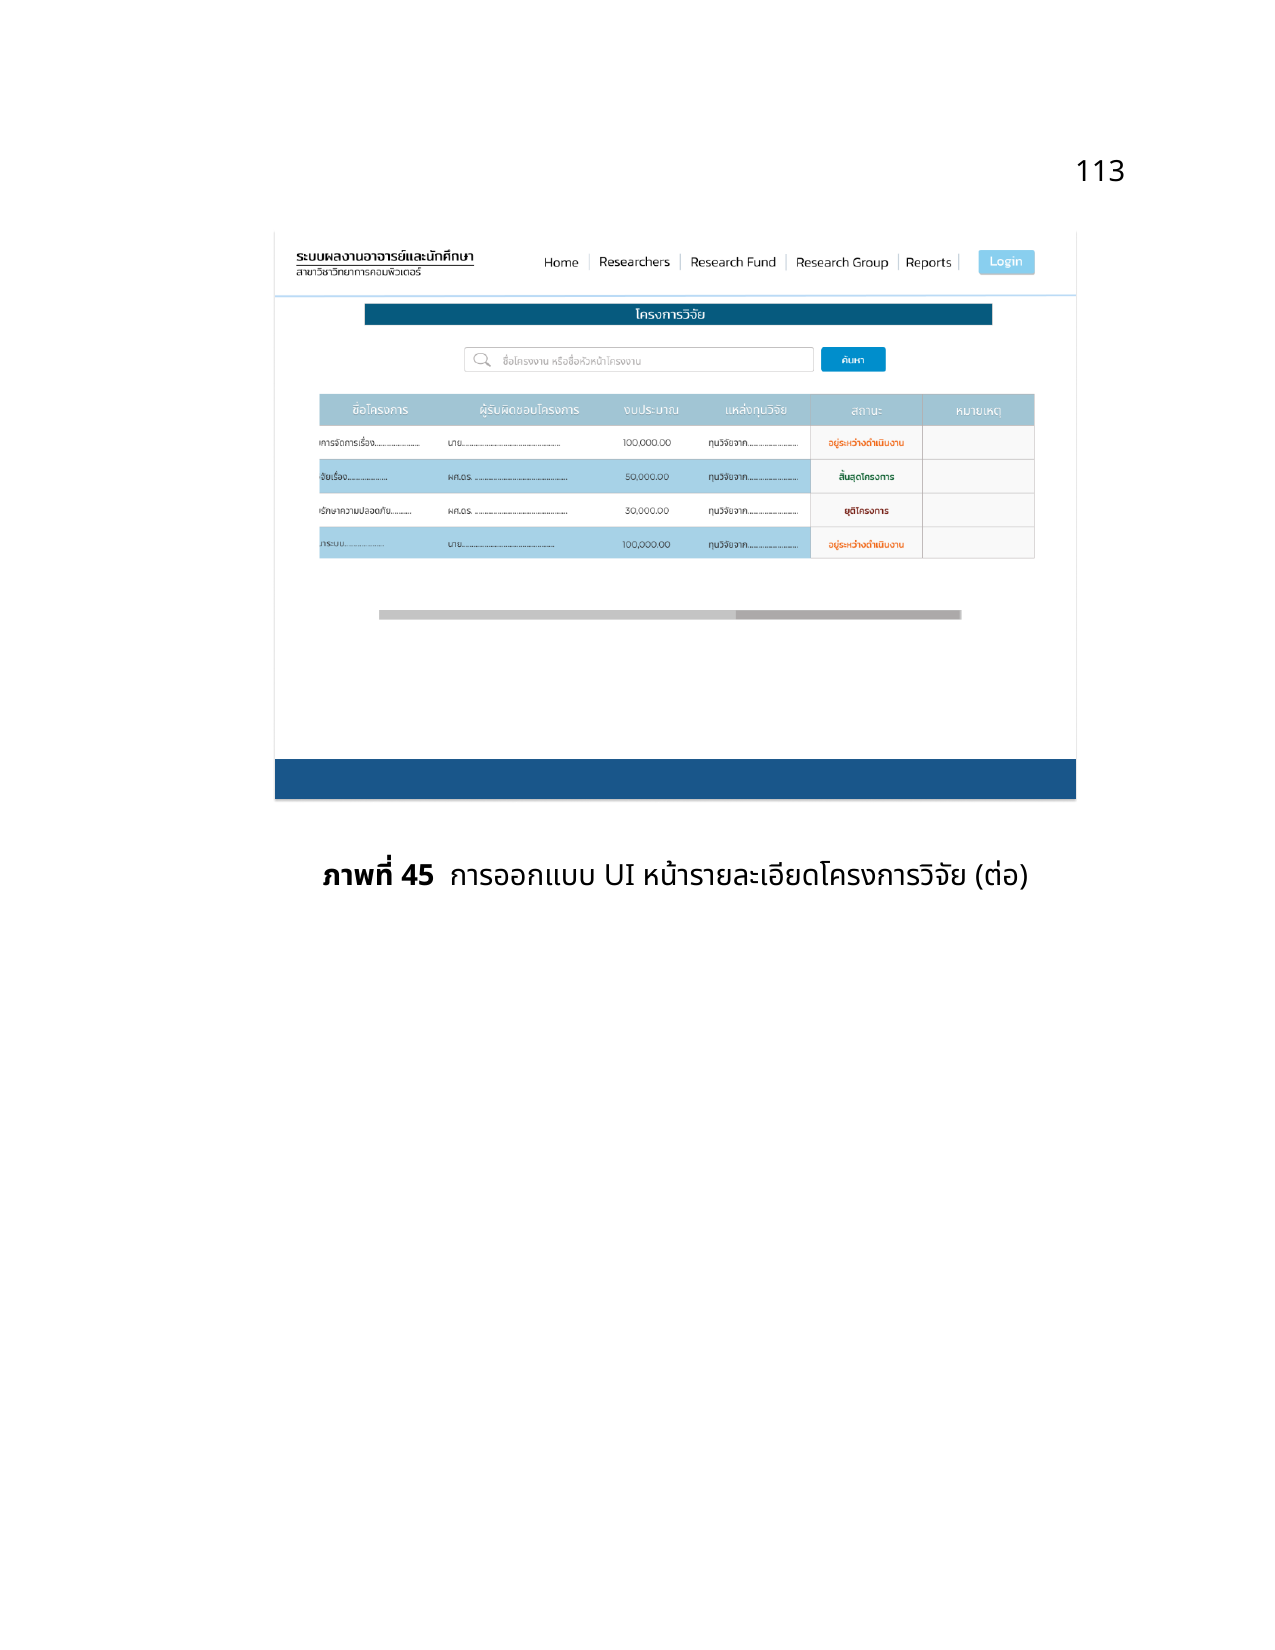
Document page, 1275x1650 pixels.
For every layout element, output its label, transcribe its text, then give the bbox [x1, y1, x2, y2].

picture [272, 229, 1078, 803]
text ภาพที่ 45 การออกแบบ UI หน้ารายละเอียดโครงการวิจัย (ต่อ) [225, 854, 1125, 898]
